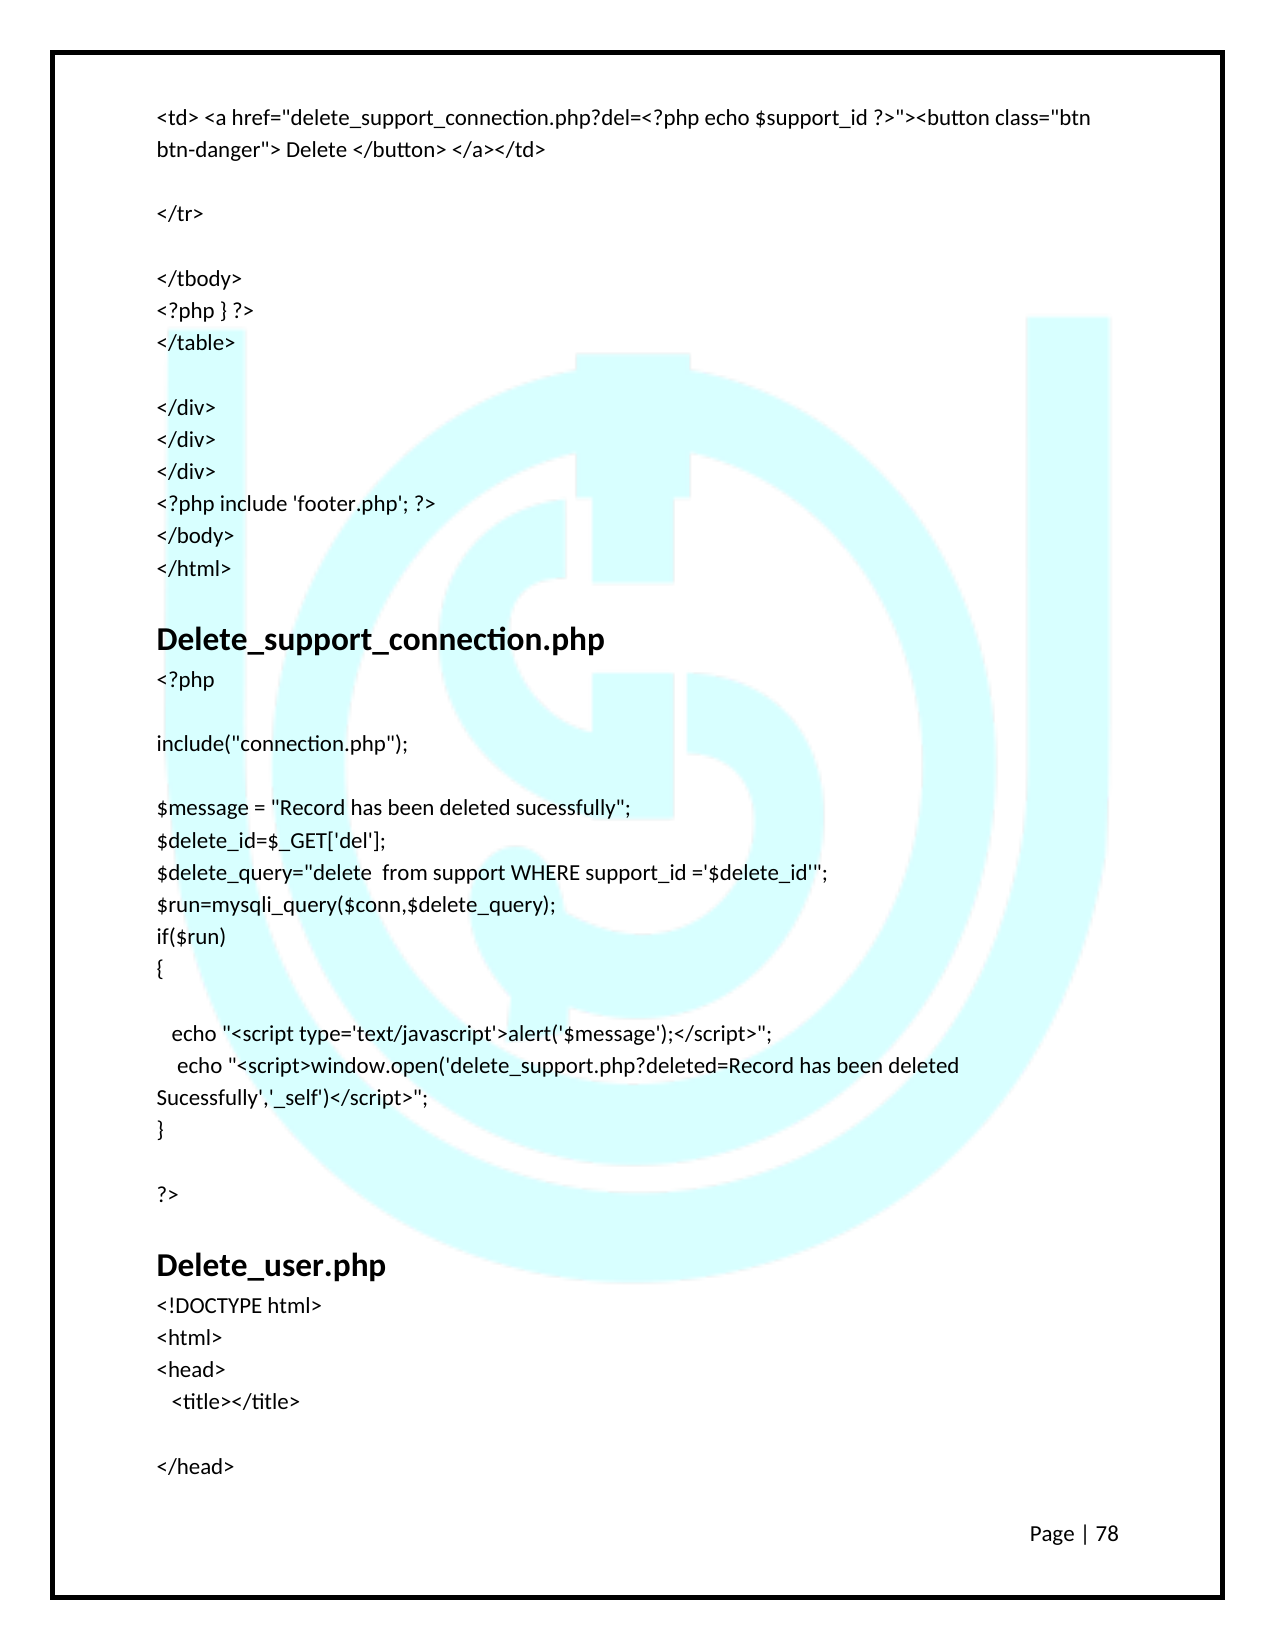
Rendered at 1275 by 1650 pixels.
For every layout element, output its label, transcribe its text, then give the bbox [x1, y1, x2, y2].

text Delete_user.php [156, 1244, 1118, 1285]
text <html> [156, 1323, 1118, 1351]
text <?php } ?> [156, 296, 1118, 324]
text <head> [156, 1355, 1118, 1383]
text </div> [156, 457, 1118, 485]
text <!DOCTYPE html> [156, 1291, 1118, 1319]
text <?php include 'footer.php'; ?> [156, 489, 1118, 517]
text echo "<script>window.open('delete_support.php?deleted=Record has been deleted Sucessfully','_self')</script>"; [156, 1051, 1118, 1111]
text </head> [156, 1452, 1118, 1480]
text if($run) [156, 922, 1118, 950]
text </div> [156, 425, 1118, 453]
text </body> [156, 521, 1118, 549]
text $run=mysqli_query($conn,$delete_query); [156, 890, 1118, 918]
text <?php [156, 665, 1118, 693]
text } [156, 1115, 1118, 1143]
text $delete_id=$_GET['del']; [156, 826, 1118, 854]
text </tbody> [156, 264, 1118, 292]
text echo "<script type='text/javascript'>alert('$message');</script>"; [156, 1019, 1118, 1047]
text $message = "Record has been deleted sucessfully"; [156, 793, 1118, 822]
text $delete_query="delete from support WHERE support_id ='$delete_id'"; [156, 858, 1118, 886]
text </div> [156, 393, 1118, 421]
text include("connection.php"); [156, 729, 1118, 757]
text <td> <a href="delete_support_connection.php?del=<?php echo $support_id ?>"><button class="btn btn-danger"> Delete </button> </a></td> [156, 103, 1118, 163]
text </html> [156, 554, 1118, 582]
text Delete_support_connection.php [156, 618, 1118, 659]
text </table> [156, 328, 1118, 356]
text ?> [156, 1180, 1118, 1208]
text { [156, 954, 1118, 982]
text <title></title> [156, 1387, 1118, 1416]
text </tr> [156, 199, 1118, 228]
